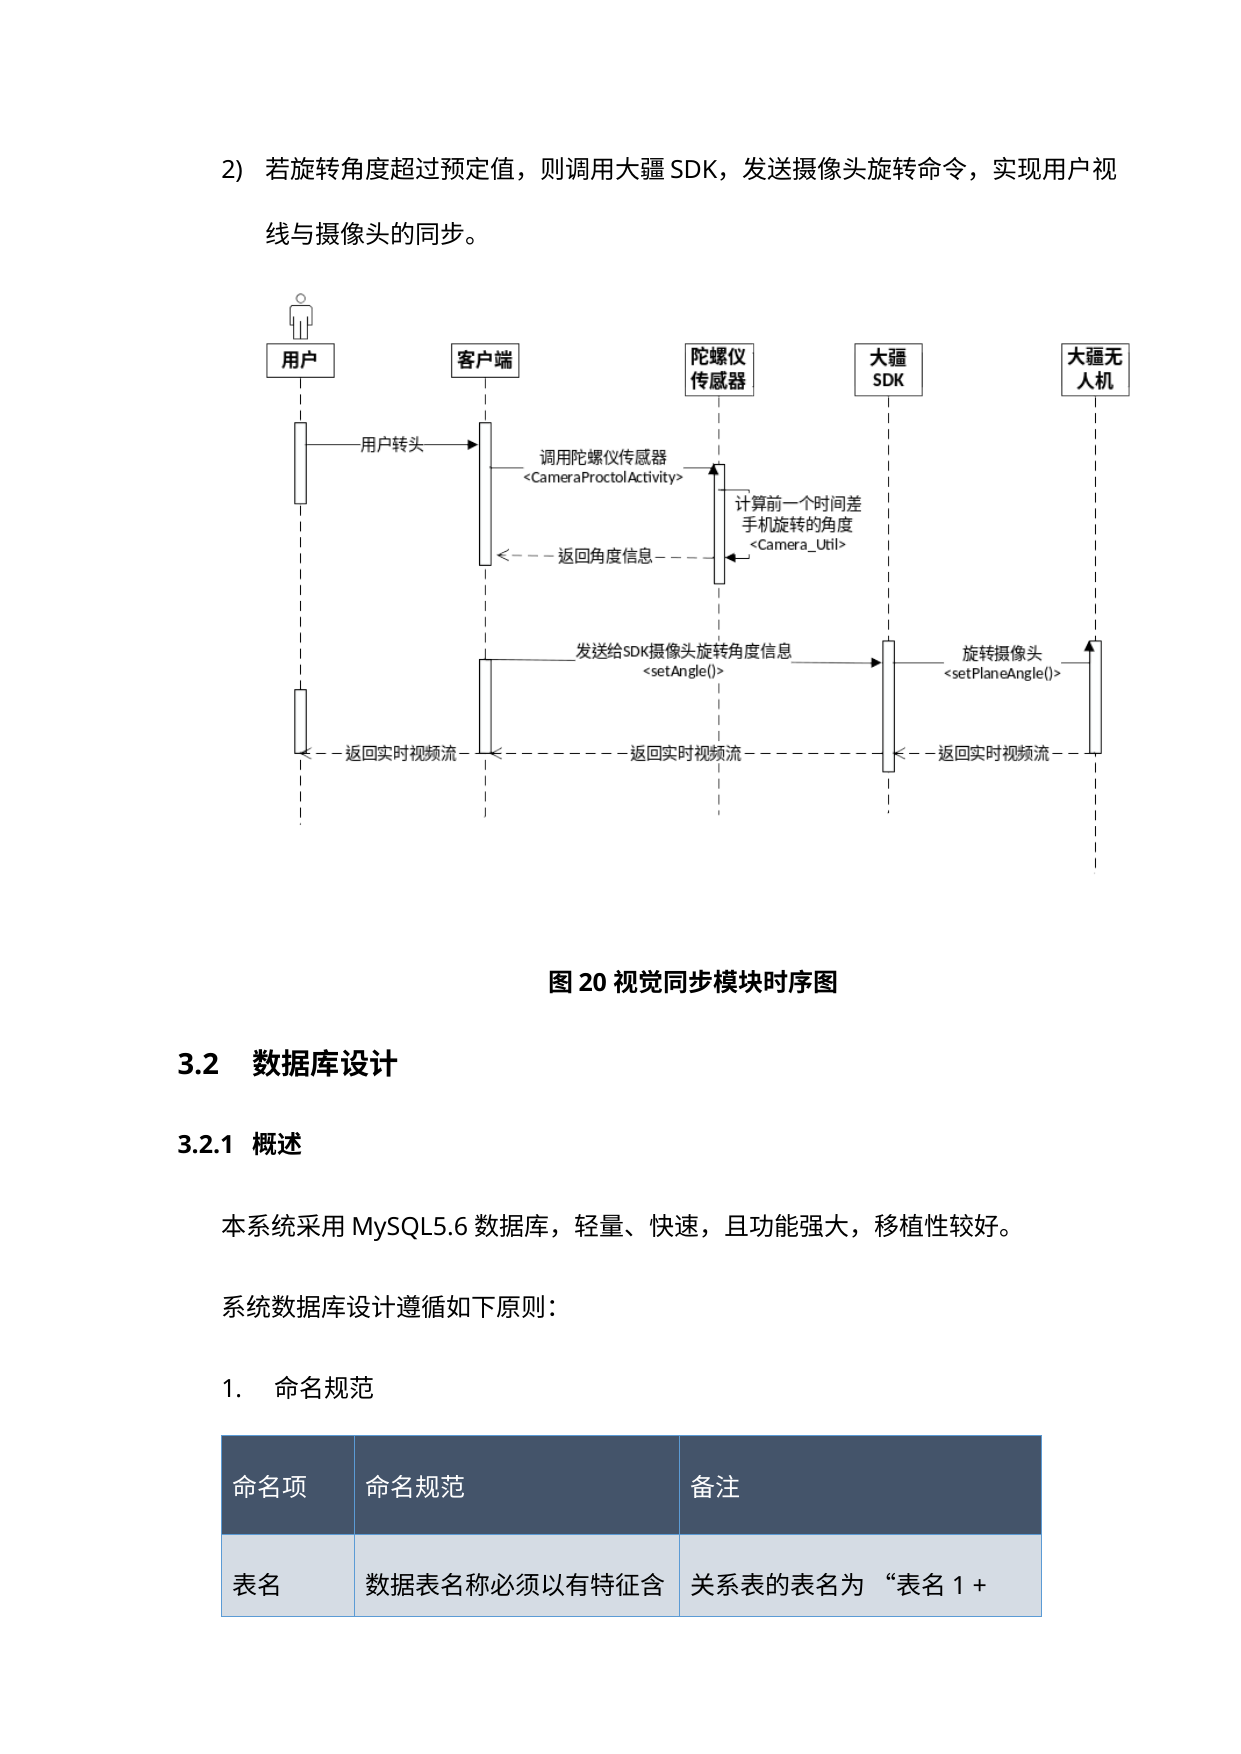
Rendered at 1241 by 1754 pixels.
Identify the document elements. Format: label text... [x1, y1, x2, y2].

list 命名规范 [221, 1354, 1122, 1419]
list 图20 视觉同步模块时序图 [265, 948, 1122, 1013]
table_header 命名规范 [355, 1436, 679, 1534]
table_cell 表名 [222, 1535, 354, 1616]
list 若旋转角度超过预定值，则调用大疆SDK，发送摄像头旋转命令，实现用户视线与摄像头的同步。 [221, 135, 1122, 265]
text 系统数据库设计遵循如下原则： [177, 1273, 1122, 1338]
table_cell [355, 1535, 679, 1616]
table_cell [680, 1535, 1041, 1616]
table_header 命名项 [222, 1436, 354, 1534]
text 本系统采用MySQL5.6 数据库，轻量、快速，且功能强大，移植性较好。 [177, 1192, 1122, 1257]
subtitle 数据库设计 [177, 1029, 1122, 1094]
table_header 备注 [680, 1436, 1041, 1534]
subtitle 概述 [177, 1110, 1122, 1175]
